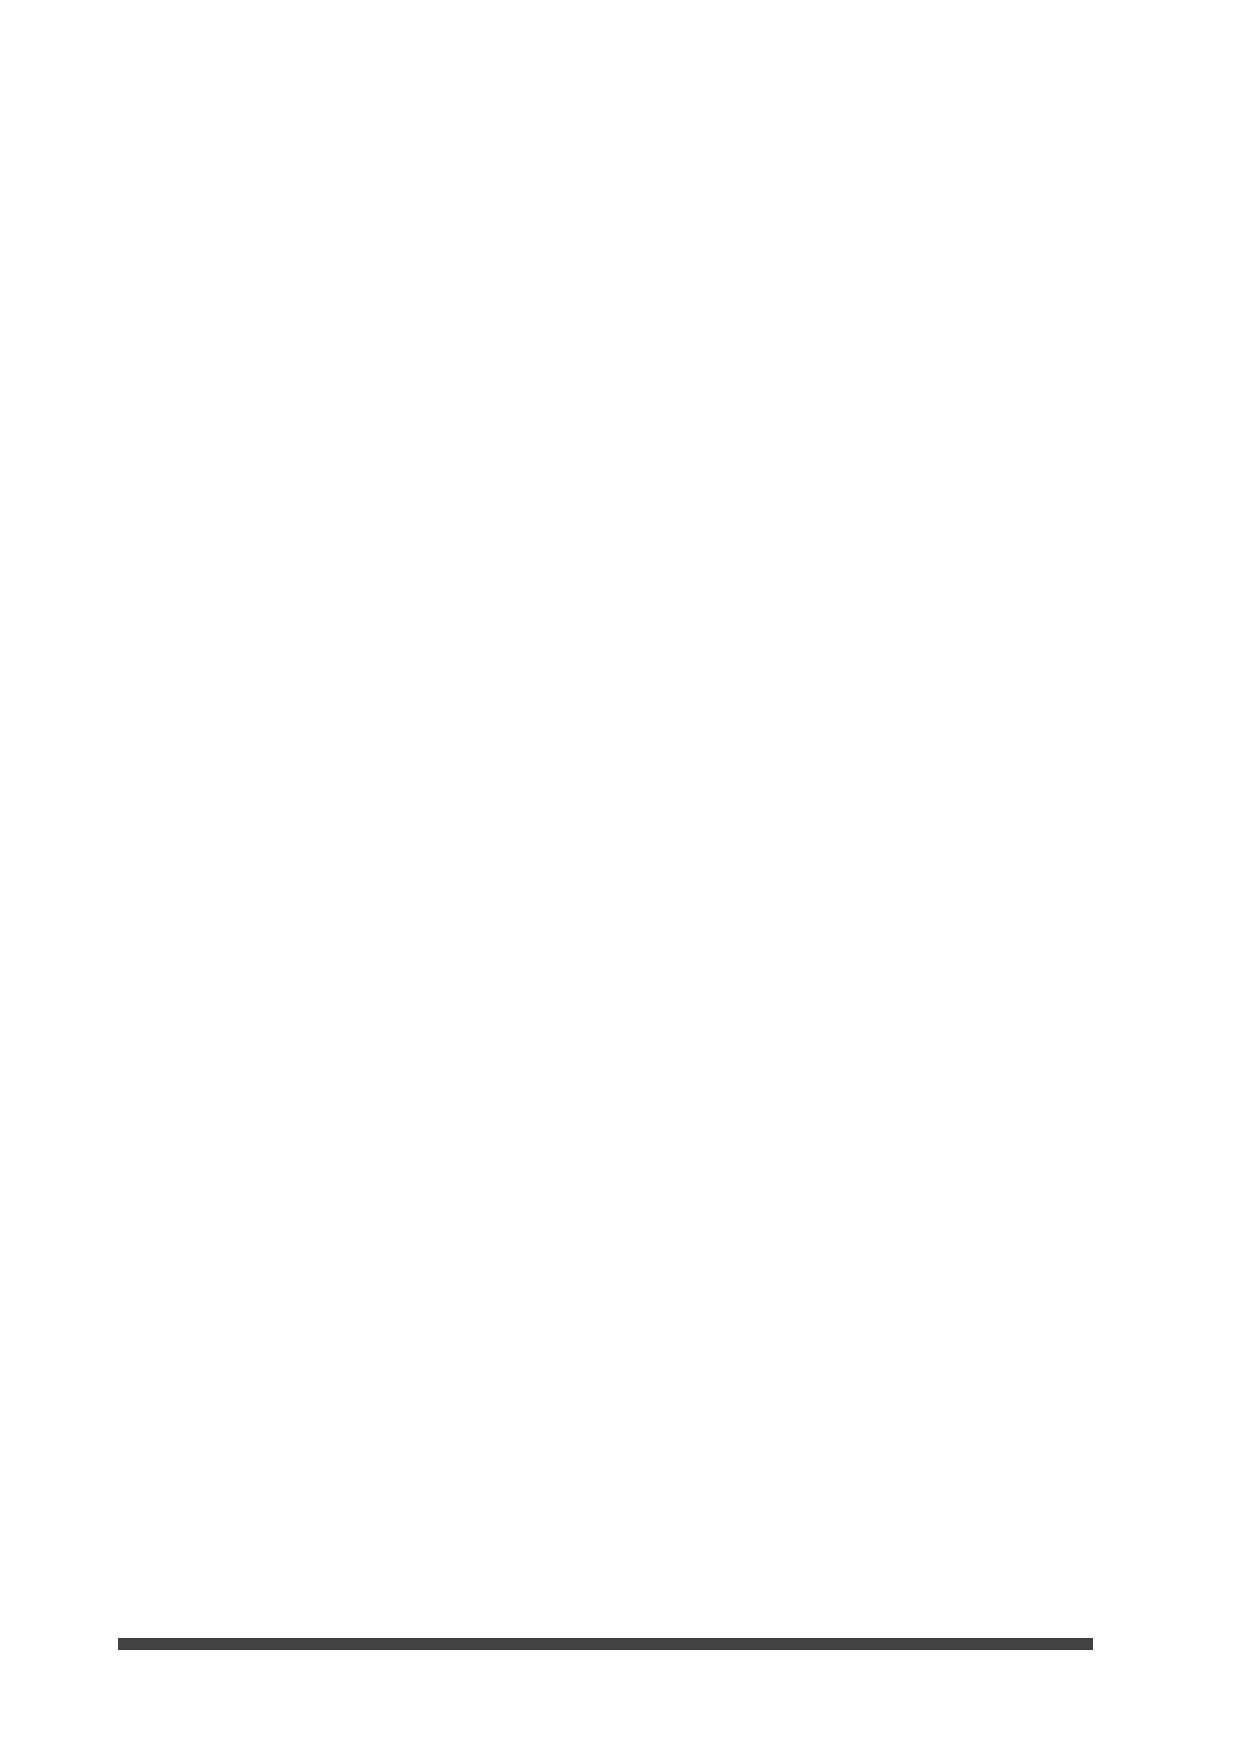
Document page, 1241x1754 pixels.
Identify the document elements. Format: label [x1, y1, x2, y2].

picture [118, 1638, 1093, 1650]
